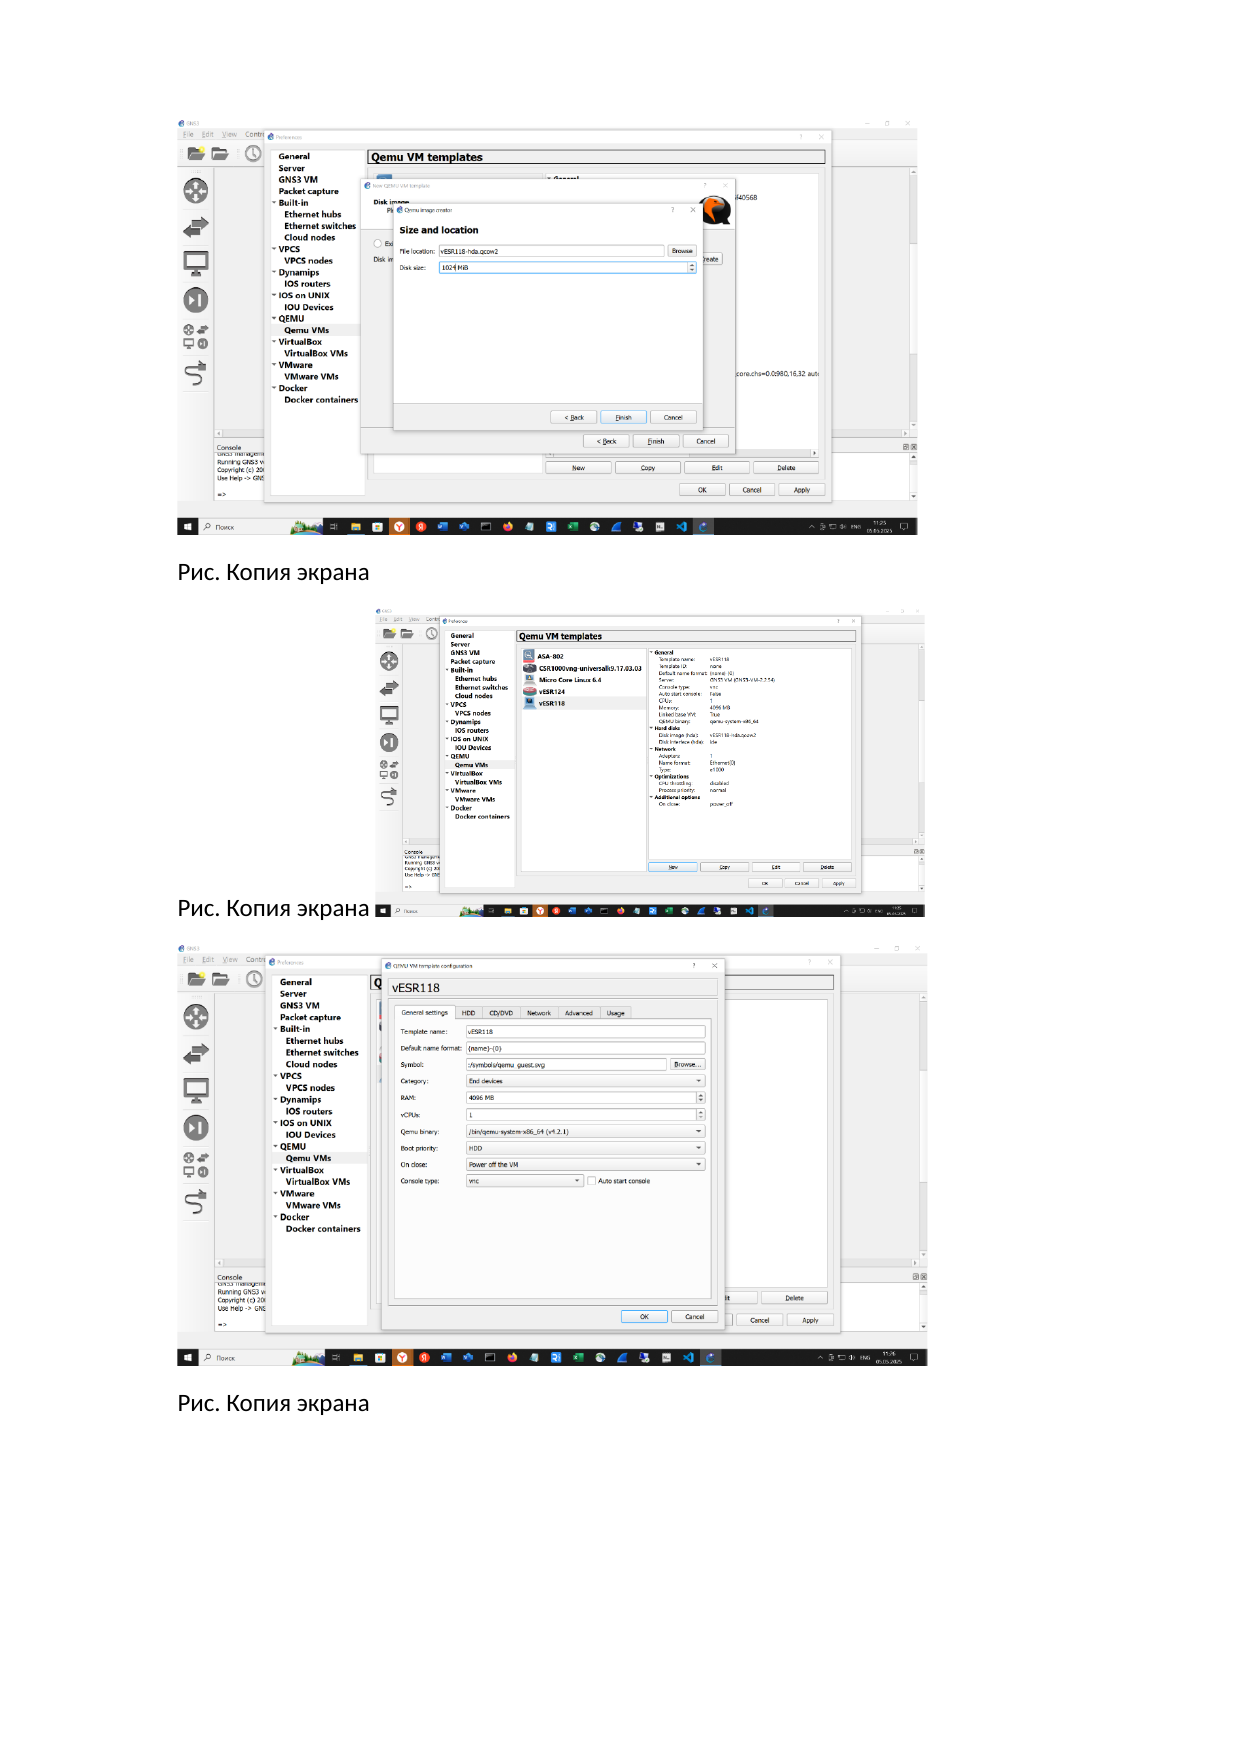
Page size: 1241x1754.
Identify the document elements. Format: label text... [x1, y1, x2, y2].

picture [375, 607, 925, 917]
text Рис. Копия экрана [177, 1387, 1152, 1417]
picture [177, 943, 928, 1366]
picture [177, 118, 918, 535]
text Рис. Копия экрана [177, 556, 1152, 586]
